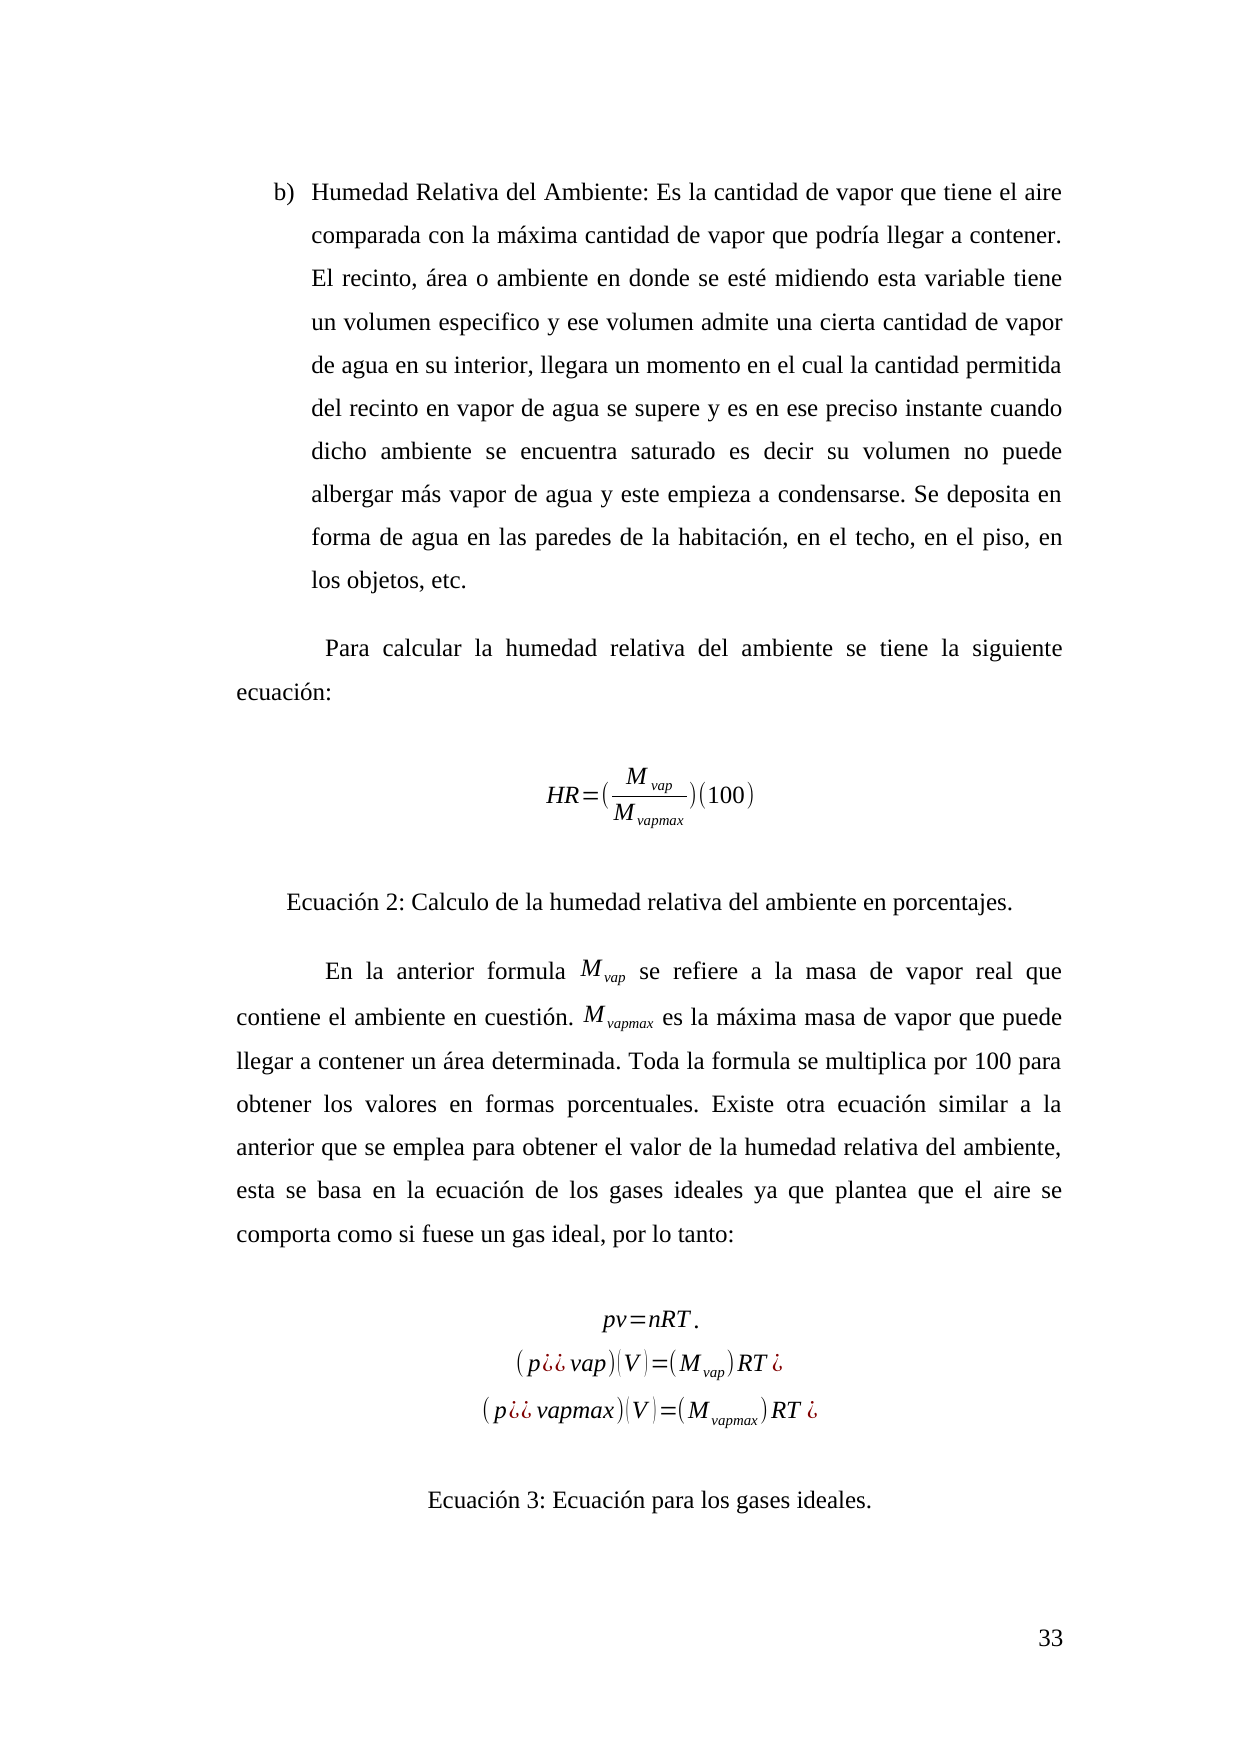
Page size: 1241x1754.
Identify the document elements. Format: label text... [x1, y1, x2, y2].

text Para calcular la humedad relativa del ambiente se tiene la siguiente ecuación: [236, 633, 1063, 705]
text Ecuación 2: Calculo de la humedad relativa del ambiente en porcentajes. [236, 887, 1063, 915]
text Ecuación 3: Ecuación para los gases ideales. [236, 1486, 1063, 1514]
text . [236, 1305, 1063, 1334]
list Humedad Relativa del Ambiente: Es la cantidad de vapor que tiene el aire comparada con la máxima cantidad de vapor que podría llegar a contener. El recinto, área o ambiente en donde se esté midiendo esta variable tiene un volumen especifico y ese volumen admite una cierta cantidad de vapor de agua en su interior, llegara un momento en el cual la cantidad permitida del recinto en vapor de agua se supere y es en ese preciso instante cuando dicho ambiente se encuentra saturado es decir su volumen no puede albergar más vapor de agua y este empieza a condensarse. Se deposita en forma de agua en las paredes de la habitación, en el techo, en el piso, en los objetos, etc. [274, 177, 1063, 594]
text En la anterior formula se refiere a la masa de vapor real que contiene el ambiente en cuestión. es la máxima masa de vapor que puede llegar a contener un área determinada. Toda la formula se multiplica por 100 para obtener los valores en formas porcentuales. Existe otra ecuación similar a la anterior que se emplea para obtener el valor de la humedad relativa del ambiente, esta se basa en la ecuación de los gases ideales ya que plantea que el aire se comporta como si fuese un gas ideal, por lo tanto: [236, 955, 1063, 1247]
